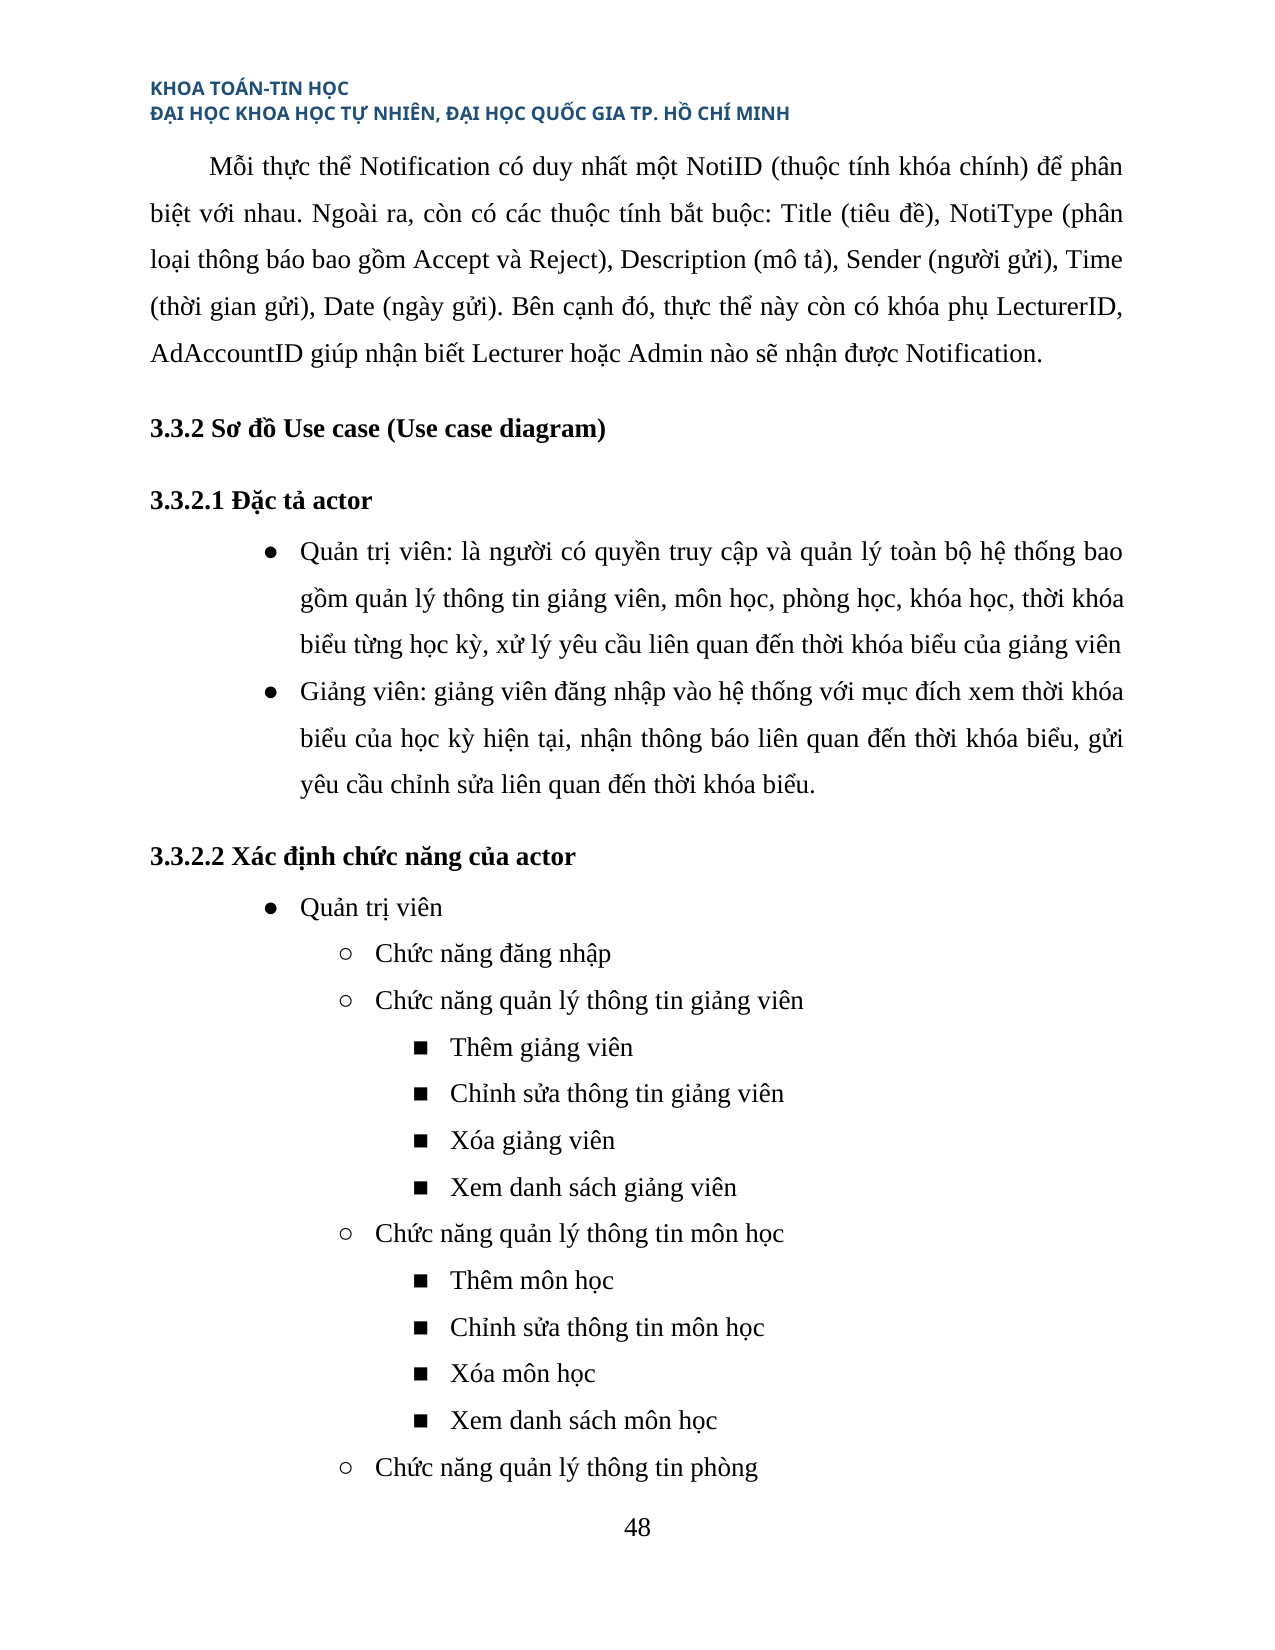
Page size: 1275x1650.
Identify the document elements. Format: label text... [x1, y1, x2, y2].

list Xóa giảng viên [412, 1124, 1125, 1155]
list Xóa môn học [412, 1357, 1125, 1389]
list Chức năng quản lý thông tin phòng [337, 1451, 1125, 1482]
list Chức năng quản lý thông tin giảng viên [337, 984, 1125, 1015]
list Xem danh sách môn học [412, 1404, 1125, 1435]
subtitle 3.3.2 Sơ đồ Use case (Use case diagram) [150, 412, 1125, 444]
list Quản trị viên: là người có quyền truy cập và quản lý toàn bộ hệ thống bao gồm quản lý thông tin giảng viên, môn học, phòng học, khóa học, thời khóa biểu từng học kỳ, xử lý yêu cầu liên quan đến thời khóa biểu của giảng viên [262, 535, 1125, 659]
list Xem danh sách giảng viên [412, 1171, 1125, 1202]
list Thêm môn học [412, 1264, 1125, 1295]
list Giảng viên: giảng viên đăng nhập vào hệ thống với mục đích xem thời khóa biểu của học kỳ hiện tại, nhận thông báo liên quan đến thời khóa biểu, gửi yêu cầu chỉnh sửa liên quan đến thời khóa biểu. [262, 675, 1125, 799]
subtitle 3.3.2.2 Xác định chức năng của actor [150, 840, 1125, 871]
list Thêm giảng viên [412, 1031, 1125, 1062]
list Chỉnh sửa thông tin giảng viên [412, 1077, 1125, 1109]
list Chức năng quản lý thông tin môn học [337, 1217, 1125, 1249]
text Mỗi thực thể Notification có duy nhất một NotiID (thuộc tính khóa chính) để phân biệt với nhau. Ngoài ra, còn có các thuộc tính bắt buộc: Title (tiêu đề), NotiType (phân loại thông báo bao gồm Accept và Reject), Description (mô tả), Sender (người gửi), Time (thời gian gửi), Date (ngày gửi). Bên cạnh đó, thực thể này còn có khóa phụ LecturerID, AdAccountID giúp nhận biết Lecturer hoặc Admin nào sẽ nhận được Notification. [150, 150, 1125, 368]
list Quản trị viên [262, 891, 1125, 922]
subtitle 3.3.2.1 Đặc tả actor [150, 484, 1125, 515]
list Chỉnh sửa thông tin môn học [412, 1311, 1125, 1342]
list Chức năng đăng nhập [337, 937, 1125, 969]
